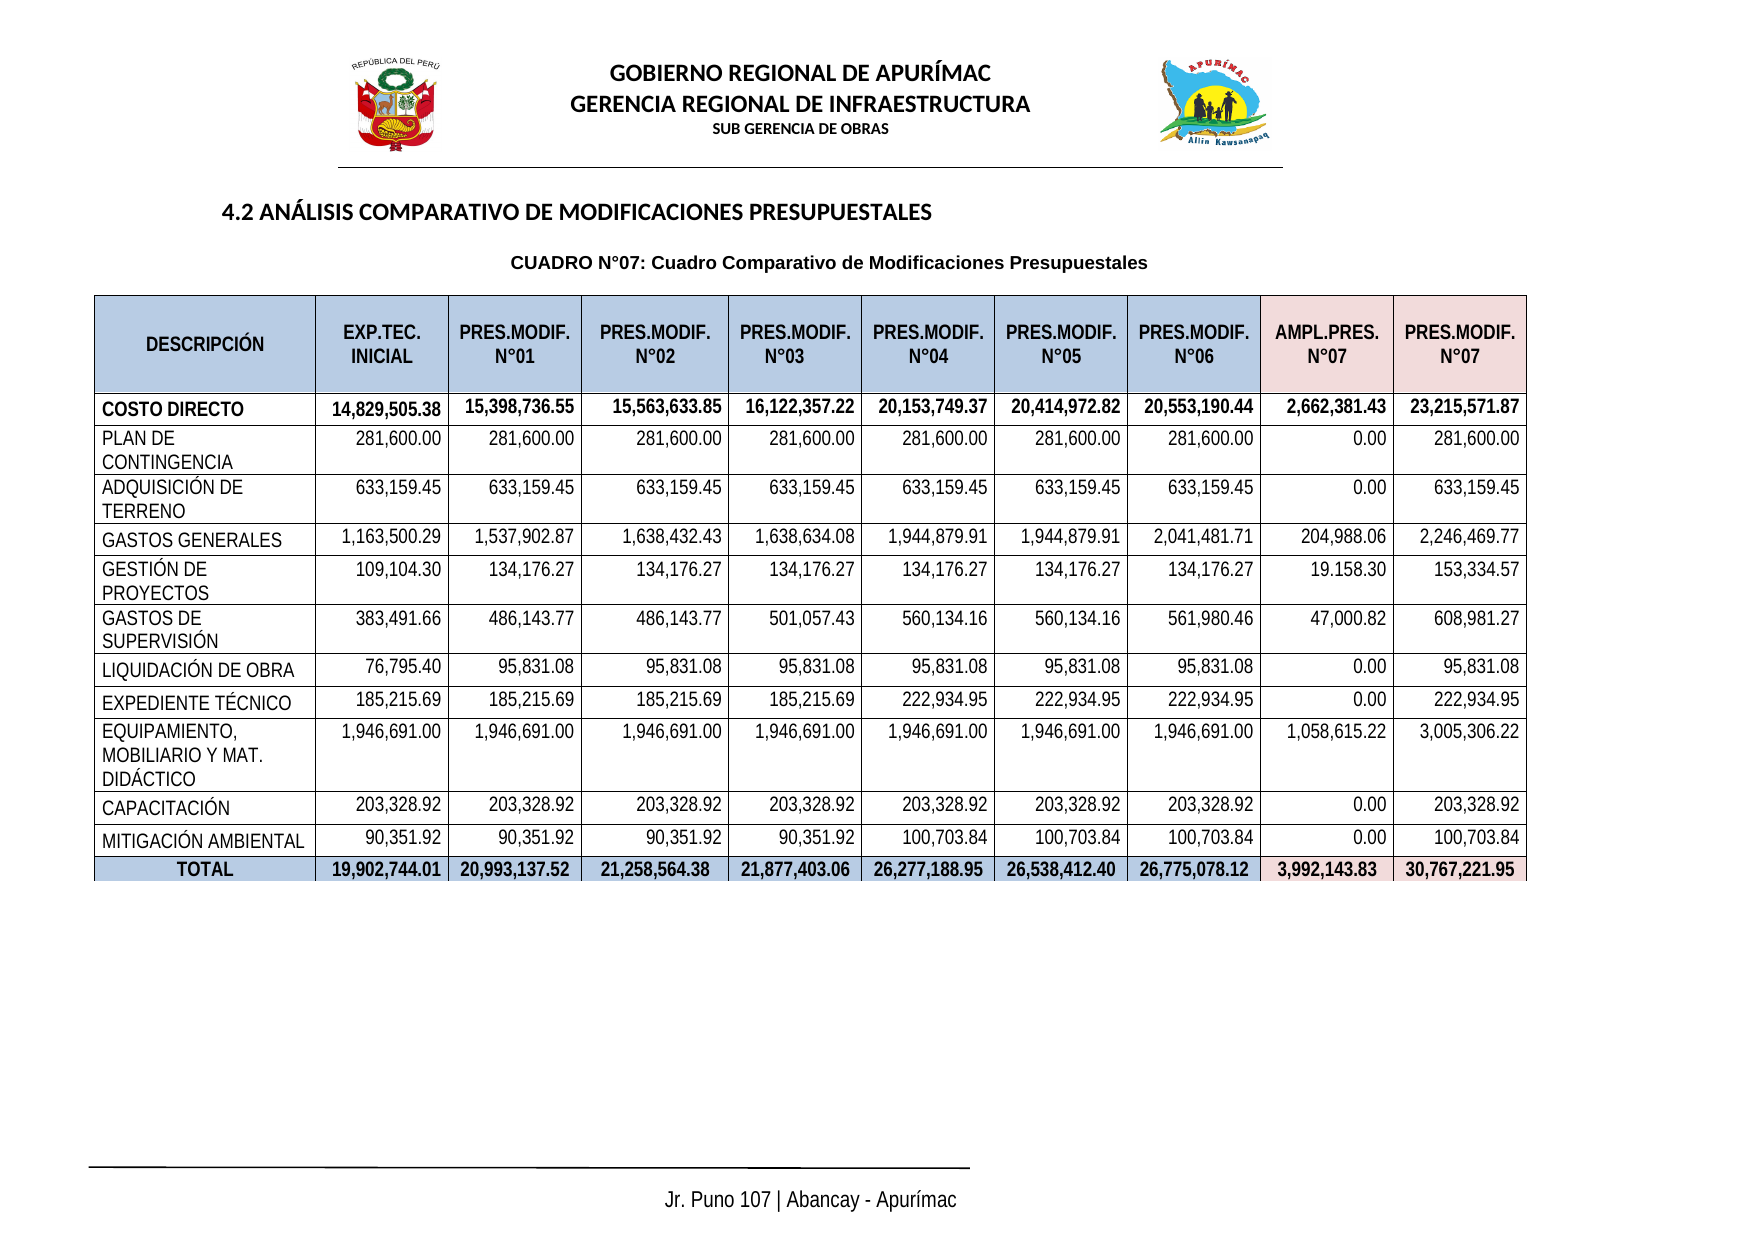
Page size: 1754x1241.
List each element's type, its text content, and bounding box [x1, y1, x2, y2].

table_cell 90,351.92 [449, 825, 581, 856]
table_cell 633,159.45 [316, 475, 448, 523]
table_cell 383,491.66 [316, 605, 448, 653]
table_cell 633,159.45 [1128, 475, 1260, 523]
table_cell 281,600.00 [1128, 426, 1260, 474]
table_cell 1,638,634.08 [729, 524, 861, 555]
table_cell 1,946,691.00 [862, 719, 994, 791]
table_cell 134,176.27 [1128, 556, 1260, 604]
table_cell 203,328.92 [1128, 792, 1260, 824]
table_cell 95,831.08 [582, 654, 728, 686]
table_cell 222,934.95 [1394, 687, 1526, 718]
table_cell MITIGACIÓN AMBIENTAL [95, 825, 315, 856]
table_cell 26,538,412.40 [995, 857, 1127, 881]
table_cell 203,328.92 [582, 792, 728, 824]
table_cell CAPACITACIÓN [95, 792, 315, 824]
table_cell 203,328.92 [316, 792, 448, 824]
table_cell 633,159.45 [729, 475, 861, 523]
table_cell 100,703.84 [995, 825, 1127, 856]
table_cell 95,831.08 [995, 654, 1127, 686]
table_cell 1,946,691.00 [316, 719, 448, 791]
table_cell 19.158.30 [1261, 556, 1393, 604]
table_cell 0.00 [1261, 475, 1393, 523]
table_cell 100,703.84 [1394, 825, 1526, 856]
table_header PRES.MODIF. N°05 [995, 296, 1127, 392]
table_header PRES.MODIF. N°02 [582, 296, 728, 392]
table_cell 20,414,972.82 [995, 394, 1127, 425]
table_header EXP.TEC. INICIAL [316, 296, 448, 392]
table_cell 633,159.45 [449, 475, 581, 523]
table_cell 26,277,188.95 [862, 857, 994, 881]
table_header PRES.MODIF. N°07 [1394, 296, 1526, 392]
table_cell 76,795.40 [316, 654, 448, 686]
table_cell 95,831.08 [729, 654, 861, 686]
table_cell 281,600.00 [729, 426, 861, 474]
table_cell TOTAL [95, 857, 315, 881]
table_cell 134,176.27 [729, 556, 861, 604]
table_cell 222,934.95 [995, 687, 1127, 718]
table_cell 21,877,403.06 [729, 857, 861, 881]
table_cell 222,934.95 [862, 687, 994, 718]
table_cell 20,153,749.37 [862, 394, 994, 425]
table_header PRES.MODIF. N°01 [449, 296, 581, 392]
table_cell 0.00 [1261, 426, 1393, 474]
table_cell 204,988.06 [1261, 524, 1393, 555]
table_cell 0.00 [1261, 792, 1393, 824]
table_cell 134,176.27 [862, 556, 994, 604]
table_cell 501,057.43 [729, 605, 861, 653]
table_cell 486,143.77 [449, 605, 581, 653]
table_cell 100,703.84 [1128, 825, 1260, 856]
table_cell 3,992,143.83 [1261, 857, 1393, 881]
table_cell 90,351.92 [316, 825, 448, 856]
table_cell 90,351.92 [729, 825, 861, 856]
table_cell 0.00 [1261, 687, 1393, 718]
table_cell 2,662,381.43 [1261, 394, 1393, 425]
table_cell 486,143.77 [582, 605, 728, 653]
table_cell 95,831.08 [1394, 654, 1526, 686]
table_cell 153,334.57 [1394, 556, 1526, 604]
table_cell 185,215.69 [729, 687, 861, 718]
table_cell 15,398,736.55 [449, 394, 581, 425]
table_cell 0.00 [1261, 825, 1393, 856]
table_cell 203,328.92 [1394, 792, 1526, 824]
table_cell 95,831.08 [862, 654, 994, 686]
table_cell 281,600.00 [1394, 426, 1526, 474]
table_cell 281,600.00 [862, 426, 994, 474]
picture [1157, 57, 1272, 151]
table_cell 1,944,879.91 [995, 524, 1127, 555]
table_cell 1,946,691.00 [1128, 719, 1260, 791]
table_cell 1,946,691.00 [729, 719, 861, 791]
table_cell 21,258,564.38 [582, 857, 728, 881]
table_cell PLAN DE CONTINGENCIA [95, 426, 315, 474]
table_cell 95,831.08 [1128, 654, 1260, 686]
table_cell 633,159.45 [862, 475, 994, 523]
table_cell 185,215.69 [449, 687, 581, 718]
table_cell 47,000.82 [1261, 605, 1393, 653]
table_cell 20,993,137.52 [449, 857, 581, 881]
table_cell 222,934.95 [1128, 687, 1260, 718]
table_cell 281,600.00 [995, 426, 1127, 474]
table_cell 1,946,691.00 [995, 719, 1127, 791]
table_cell 26,775,078.12 [1128, 857, 1260, 881]
table_cell 561,980.46 [1128, 605, 1260, 653]
table_cell 608,981.27 [1394, 605, 1526, 653]
table_cell 2,246,469.77 [1394, 524, 1526, 555]
table_cell 134,176.27 [449, 556, 581, 604]
table_cell 281,600.00 [582, 426, 728, 474]
table_header AMPL.PRES. N°07 [1261, 296, 1393, 392]
list CUADRO N°07: Cuadro Comparativo de Modificaciones Presupuestales [126, 252, 1532, 273]
table_cell ADQUISICIÓN DE TERRENO [95, 475, 315, 523]
list ANÁLISIS COMPARATIVO DE MODIFICACIONES PRESUPUESTALES [222, 196, 1532, 227]
table_cell LIQUIDACIÓN DE OBRA [95, 654, 315, 686]
table_cell 1,638,432.43 [582, 524, 728, 555]
table_cell 203,328.92 [449, 792, 581, 824]
table_cell 1,537,902.87 [449, 524, 581, 555]
table_cell EXPEDIENTE TÉCNICO [95, 687, 315, 718]
table_cell 560,134.16 [862, 605, 994, 653]
table_cell 2,041,481.71 [1128, 524, 1260, 555]
table_cell COSTO DIRECTO [95, 394, 315, 425]
table_cell 16,122,357.22 [729, 394, 861, 425]
table_cell 1,946,691.00 [582, 719, 728, 791]
table_cell 1,944,879.91 [862, 524, 994, 555]
table_cell 560,134.16 [995, 605, 1127, 653]
table_cell 23,215,571.87 [1394, 394, 1526, 425]
table_header PRES.MODIF. N°03 [729, 296, 861, 392]
table_cell 633,159.45 [582, 475, 728, 523]
table_cell 90,351.92 [582, 825, 728, 856]
table_cell 633,159.45 [995, 475, 1127, 523]
table_cell 109,104.30 [316, 556, 448, 604]
picture [349, 57, 442, 152]
table_cell 633,159.45 [1394, 475, 1526, 523]
table_cell 95,831.08 [449, 654, 581, 686]
table_cell 203,328.92 [995, 792, 1127, 824]
table_cell 203,328.92 [729, 792, 861, 824]
table_cell 281,600.00 [449, 426, 581, 474]
table_cell GASTOS DE SUPERVISIÓN [95, 605, 315, 653]
table_header PRES.MODIF. N°04 [862, 296, 994, 392]
table_cell 15,563,633.85 [582, 394, 728, 425]
table_cell 3,005,306.22 [1394, 719, 1526, 791]
table_header PRES.MODIF. N°06 [1128, 296, 1260, 392]
table_header DESCRIPCIÓN [95, 296, 315, 392]
table_cell 19,902,744.01 [316, 857, 448, 881]
table_cell 1,058,615.22 [1261, 719, 1393, 791]
table_cell 281,600.00 [316, 426, 448, 474]
table_cell 100,703.84 [862, 825, 994, 856]
table_cell GASTOS GENERALES [95, 524, 315, 555]
table_cell 134,176.27 [582, 556, 728, 604]
table_cell 20,553,190.44 [1128, 394, 1260, 425]
table_cell 203,328.92 [862, 792, 994, 824]
table_cell 185,215.69 [316, 687, 448, 718]
table_cell EQUIPAMIENTO, MOBILIARIO Y MAT. DIDÁCTICO [95, 719, 315, 791]
table_cell 185,215.69 [582, 687, 728, 718]
table_cell 30,767,221.95 [1394, 857, 1526, 881]
table_cell 1,946,691.00 [449, 719, 581, 791]
table_cell 134,176.27 [995, 556, 1127, 604]
table_cell 1,163,500.29 [316, 524, 448, 555]
table_cell 14,829,505.38 [316, 394, 448, 425]
table_cell 0.00 [1261, 654, 1393, 686]
table_cell GESTIÓN DE PROYECTOS [95, 556, 315, 604]
